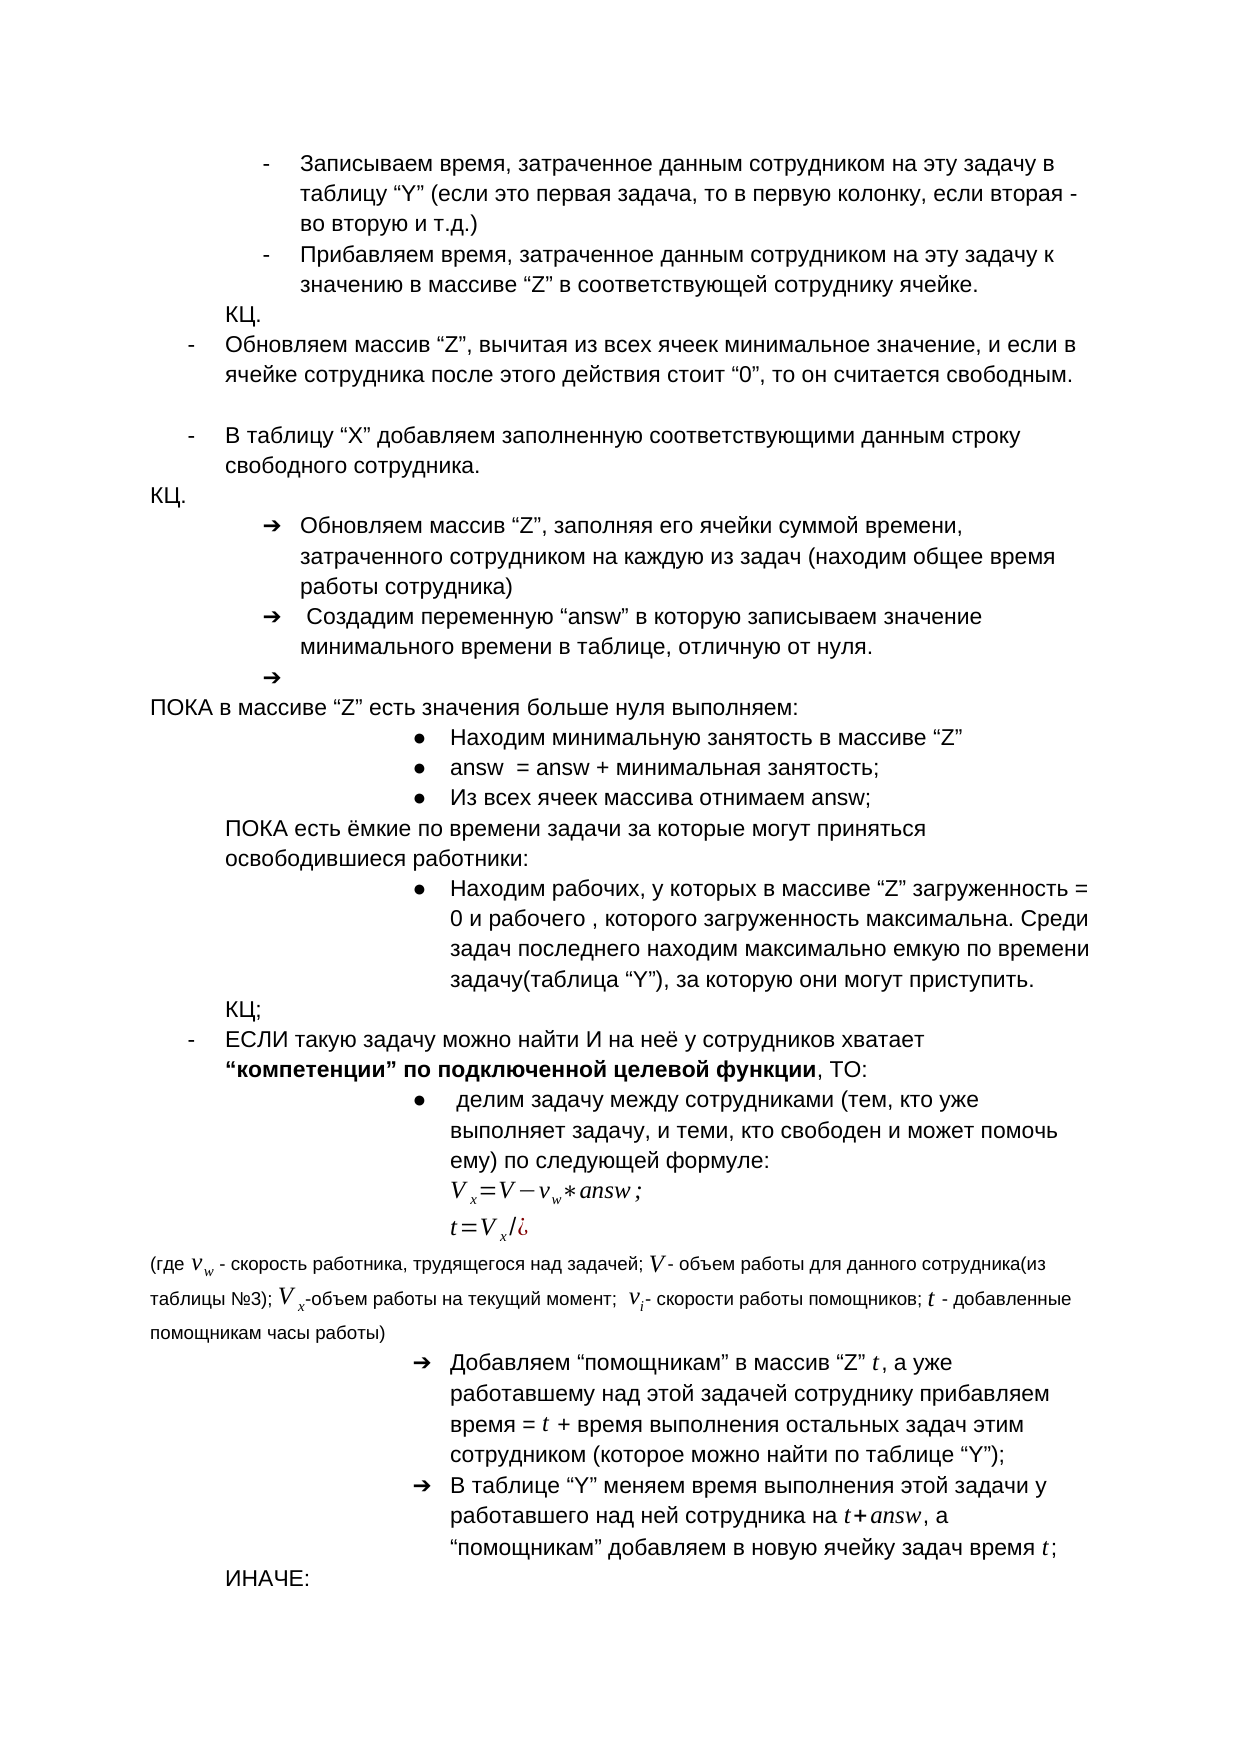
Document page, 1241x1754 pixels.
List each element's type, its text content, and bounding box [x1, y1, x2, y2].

list Находим минимальную занятость в массиве “Z” [412, 724, 1090, 750]
list В таблицу “X” добавляем заполненную соответствующими данным строку свободного сотрудника. [187, 422, 1090, 478]
list Создадим переменную “answ” в которую записываем значение минимального времени в таблице, отличную от нуля. [262, 603, 1090, 660]
list Записываем время, затраченное данным сотрудником на эту задачу в таблицу “Y” (если это первая задача, то в первую колонку, если вторая - во вторую и т.д.) [262, 150, 1090, 237]
list Добавляем “помощникам” в массив “Z” , а уже работавшему над этой задачей сотруднику прибавляем время = + время выполнения остальных задач этим сотрудником (которое можно найти по таблице “Y”); [412, 1348, 1090, 1468]
text ПОКА есть ёмкие по времени задачи за которые могут приняться освободившиеся работники: [150, 814, 1090, 871]
list ЕСЛИ такую задачу можно найти И на неё у сотрудников хватает “компетенции” по подключенной целевой функции, ТО: [187, 1026, 1090, 1083]
list В таблице “Y” меняем время выполнения этой задачи у работавшего над ней сотрудника на , а “помощникам” добавляем в новую ячейку задач время ; [412, 1472, 1090, 1561]
text ИНАЧЕ: [150, 1565, 1090, 1591]
list Обновляем массив “Z”, вычитая из всех ячеек минимальное значение, и если в ячейке сотрудника после этого действия стоит “0”, то он считается свободным. [187, 331, 1090, 388]
list answ = answ + минимальная занятость; [412, 754, 1090, 781]
text (где - скорость работника, трудящегося над задачей; - объем работы для данного сотрудника(из таблицы №3); -объем работы на текущий момент; - скорости работы помощников; - добавленные помощникам часы работы) [150, 1248, 1090, 1344]
list Находим рабочих, у которых в массиве “Z” загруженность = 0 и рабочего , которого загруженность максимальна. Среди задач последнего находим максимально емкую по времени задачу(таблица “Y”), за которую они могут приступить. [412, 875, 1090, 992]
text КЦ. [150, 482, 1090, 509]
text ПОКА в массиве “Z” есть значения больше нуля выполняем: [150, 694, 1090, 720]
text КЦ; [150, 996, 1090, 1022]
text КЦ. [150, 301, 1090, 327]
list Из всех ячеек массива отнимаем answ; [412, 784, 1090, 811]
list Обновляем массив “Z”, заполняя его ячейки суммой времени, затраченного сотрудником на каждую из задач (находим общее время работы сотрудника) [262, 512, 1090, 599]
list делим задачу между сотрудниками (тем, кто уже выполняет задачу, и теми, кто свободен и может помочь ему) по следующей формуле: [412, 1086, 1090, 1173]
list Прибавляем время, затраченное данным сотрудником на эту задачу к значению в массиве “Z” в соответствующей сотруднику ячейке. [262, 241, 1090, 297]
